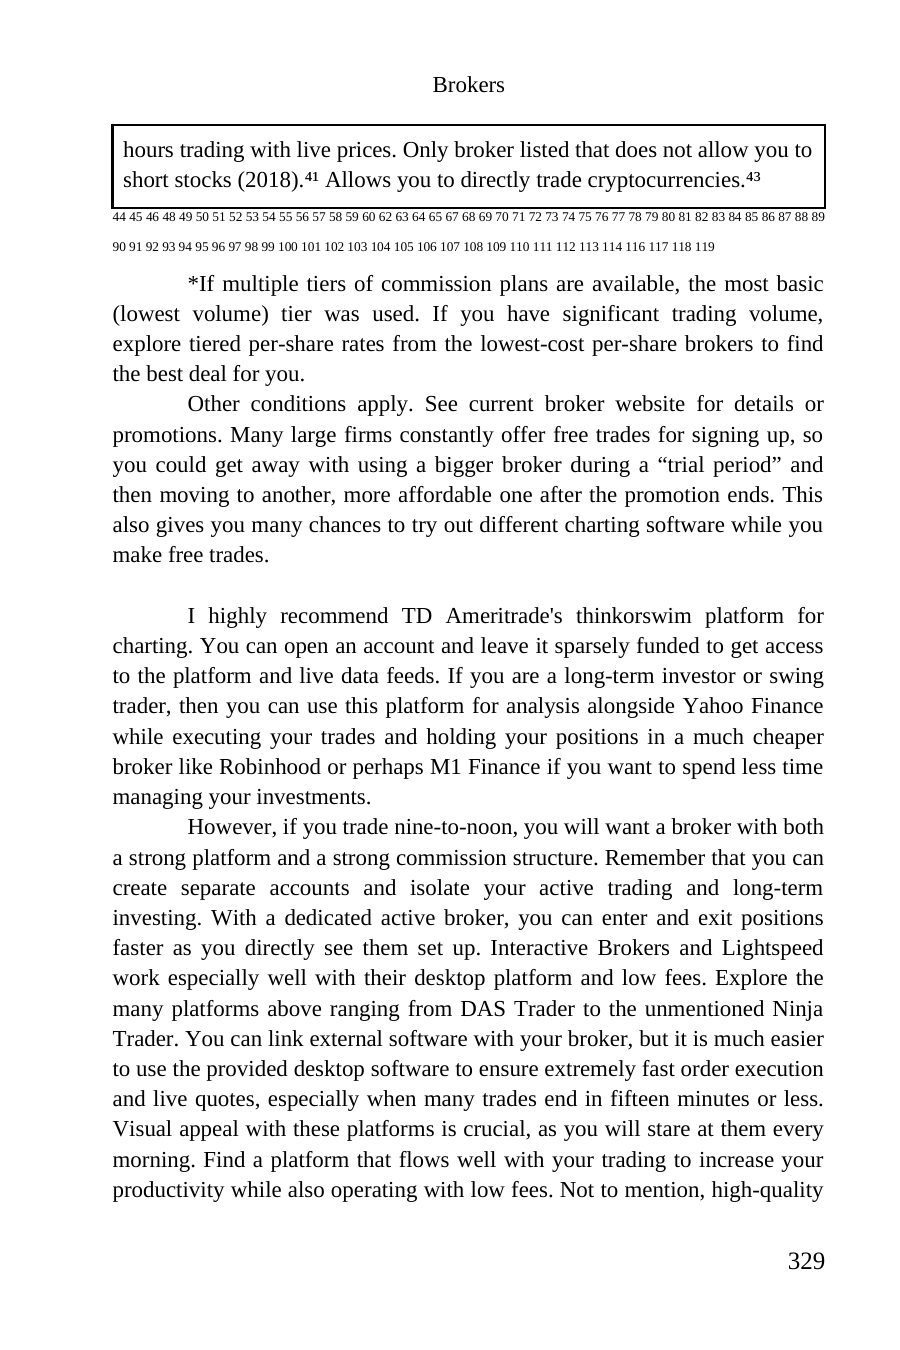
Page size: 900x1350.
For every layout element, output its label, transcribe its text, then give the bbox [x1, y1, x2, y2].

text I highly recommend TD Ameritrade's thinkorswim platform for charting. You can open an account and leave it sparsely funded to get access to the platform and live data feeds. If you are a long-term investor or swing trader, then you can use this platform for analysis alongside Yahoo Finance while executing your trades and holding your positions in a much cheaper broker like Robinhood or perhaps M1 Finance if you want to spend less time managing your investments. [112, 602, 825, 809]
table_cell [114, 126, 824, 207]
text Other conditions apply. See current broker website for details or promotions. Many large firms constantly offer free trades for signing up, so you could get away with using a bigger broker during a “trial period” and then moving to another, more affordable one after the promotion ends. This also gives you many chances to try out different charting software while you make free trades. [112, 391, 825, 568]
text 44 45 46 48 49 50 51 52 53 54 55 56 57 58 59 60 62 63 64 65 67 68 69 70 71 72 73 74 75 76 77 78 79 80 81 82 83 84 85 86 87 88 89 90 91 92 93 94 95 96 97 98 99 100 101 102 103 104 105 106 107 108 109 110 111 112 113 114 116 117 118 119 [112, 219, 825, 266]
text *If multiple tiers of commission plans are available, the most basic (lowest volume) tier was used. If you have significant trading volume, explore tiered per-share rates from the lowest-cost per-share brokers to find the best deal for you. [112, 270, 825, 387]
